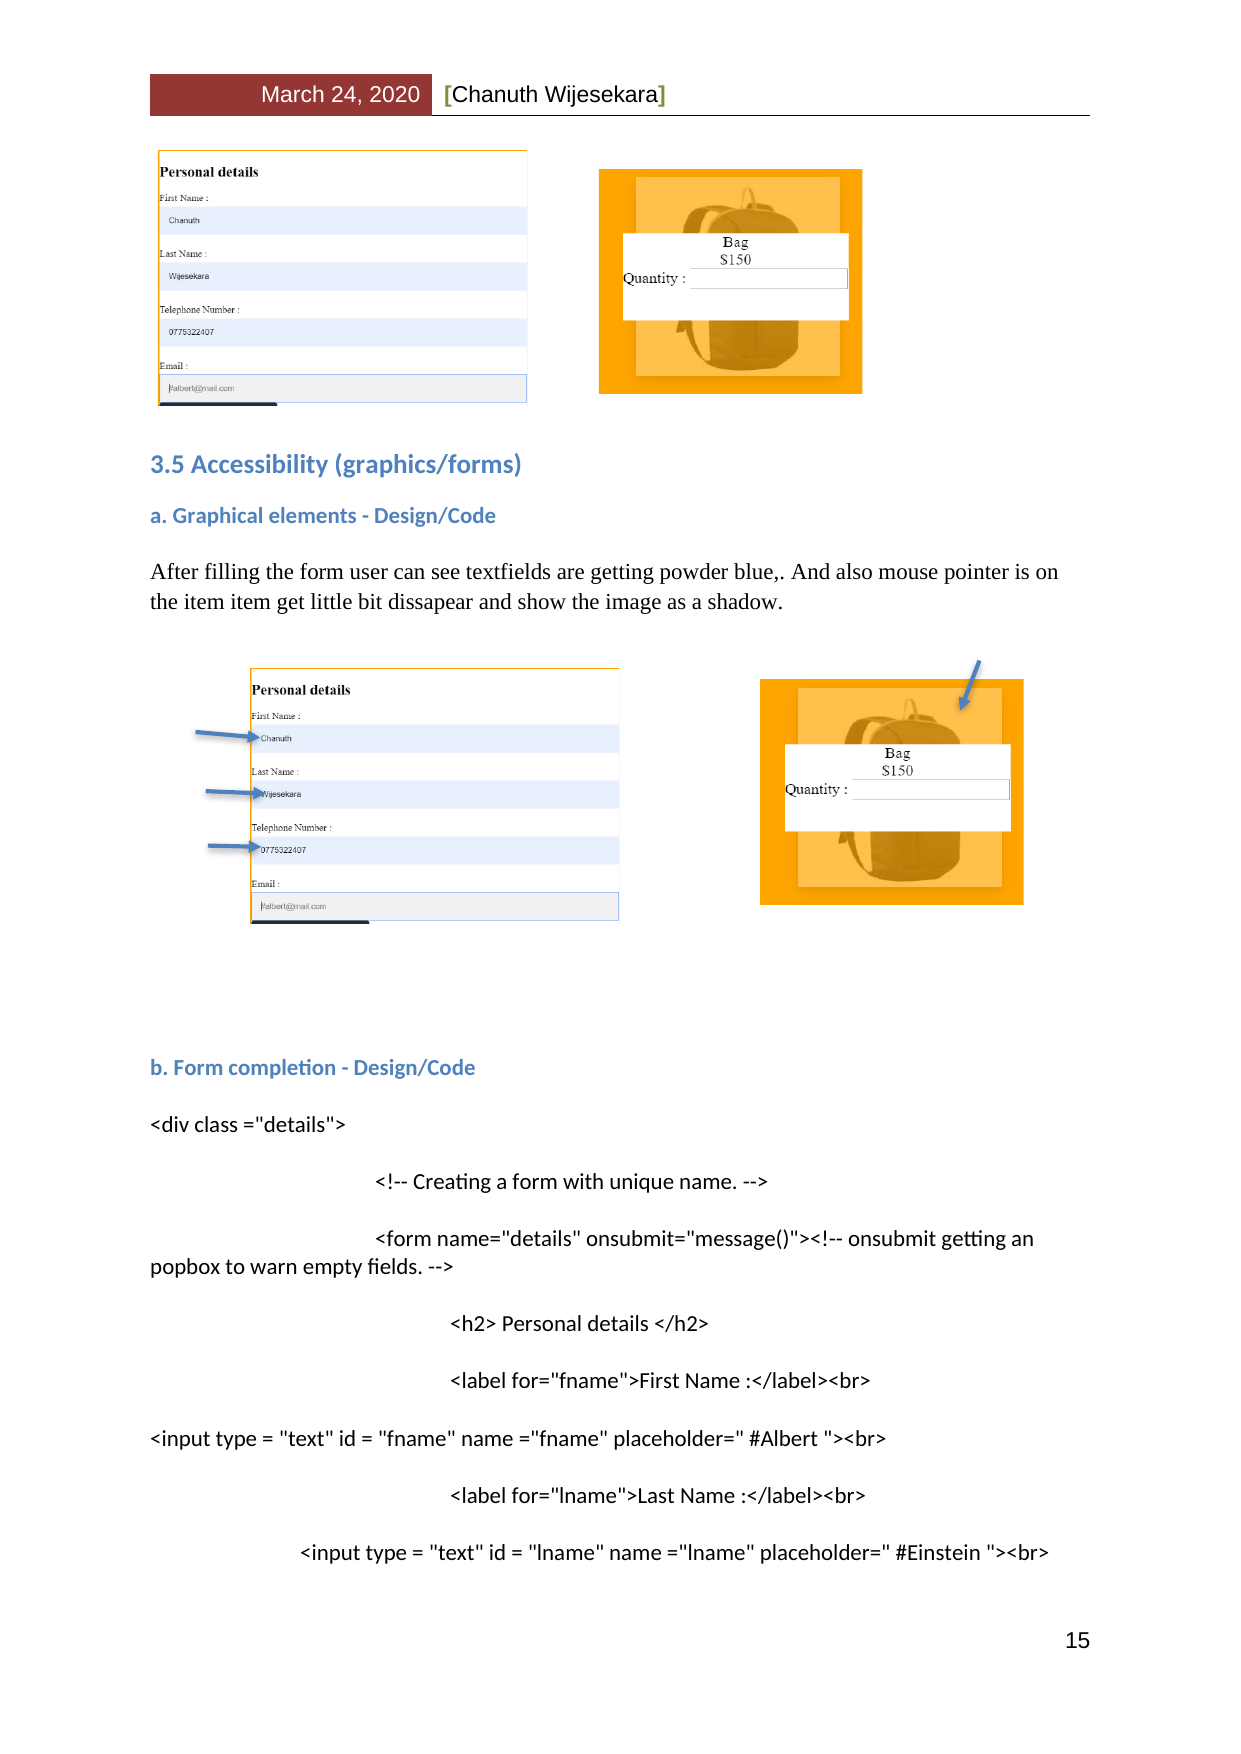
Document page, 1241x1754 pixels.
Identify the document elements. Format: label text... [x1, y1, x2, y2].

text <form name="details" onsubmit="message()"><!-- onsubmit getting an popbox to warn empty fields. --> [150, 1224, 1090, 1280]
text <input type = "text" id = "lname" name ="lname" placeholder=" #Einstein "><br> [150, 1538, 1090, 1566]
picture [760, 679, 1024, 905]
text <label for="lname">Last Name :</label><br> [150, 1481, 1090, 1509]
subtitle b. Form completion - Design/Code [150, 1053, 1090, 1081]
text <h2> Personal details </h2> [150, 1309, 1090, 1337]
text <!-- Creating a form with unique name. --> [150, 1167, 1090, 1195]
text <div class ="details"> [150, 1110, 1090, 1138]
text <label for="fname">First Name :</label><br> [150, 1367, 1090, 1395]
subtitle a. Graphical elements - Design/Code [150, 501, 1090, 529]
picture [157, 150, 528, 406]
picture [250, 668, 620, 924]
subtitle 3.5 Accessibility (graphics/forms) [150, 447, 1090, 480]
text <input type = "text" id = "fname" name ="fname" placeholder=" #Albert "><br> [150, 1424, 1090, 1452]
text After filling the form user can see textfields are getting powder blue,. And also mouse pointer is on the item item get little bit dissapear and show the image as a shadow. [150, 558, 1090, 614]
picture [598, 169, 863, 394]
